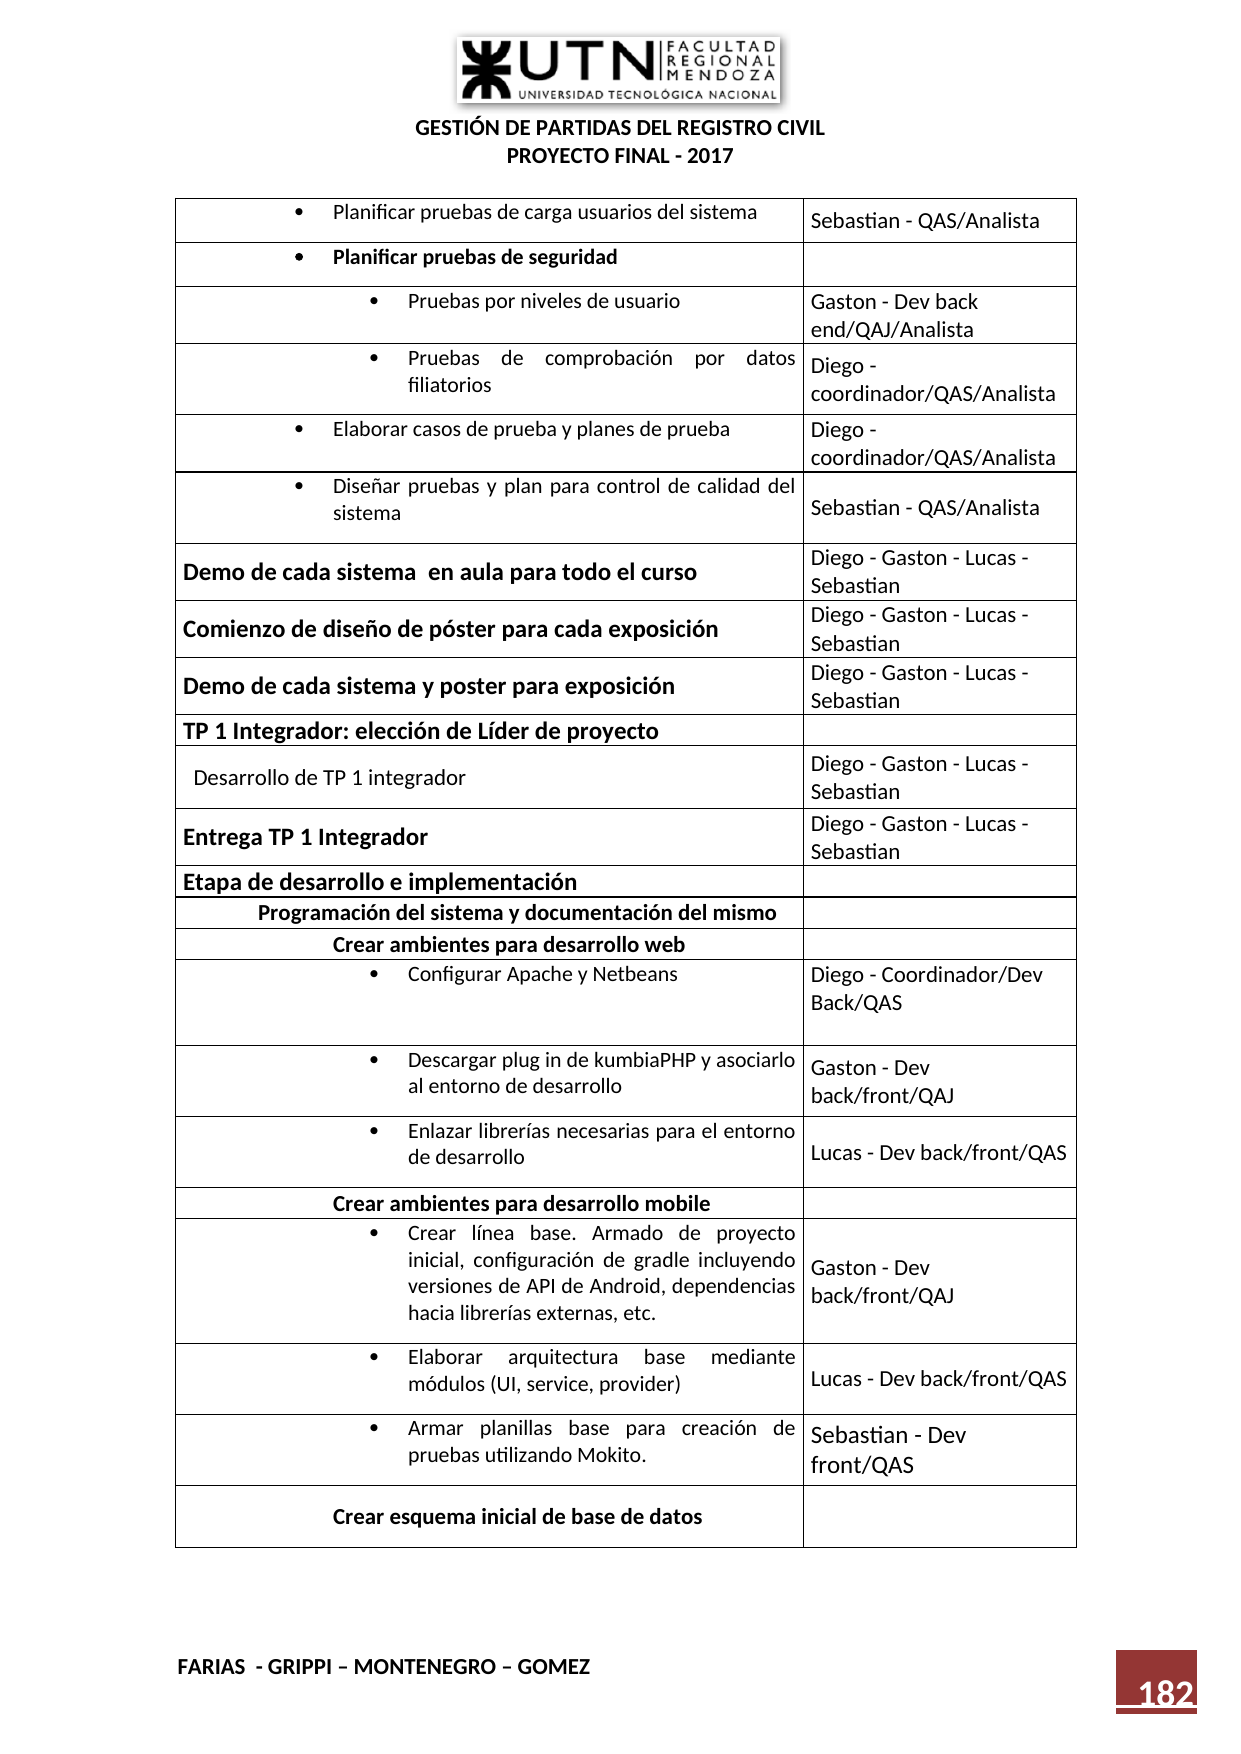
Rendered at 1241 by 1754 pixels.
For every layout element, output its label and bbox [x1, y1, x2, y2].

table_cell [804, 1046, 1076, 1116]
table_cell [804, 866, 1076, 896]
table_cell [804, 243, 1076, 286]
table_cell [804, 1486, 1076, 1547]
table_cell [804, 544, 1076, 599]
picture [449, 29, 791, 114]
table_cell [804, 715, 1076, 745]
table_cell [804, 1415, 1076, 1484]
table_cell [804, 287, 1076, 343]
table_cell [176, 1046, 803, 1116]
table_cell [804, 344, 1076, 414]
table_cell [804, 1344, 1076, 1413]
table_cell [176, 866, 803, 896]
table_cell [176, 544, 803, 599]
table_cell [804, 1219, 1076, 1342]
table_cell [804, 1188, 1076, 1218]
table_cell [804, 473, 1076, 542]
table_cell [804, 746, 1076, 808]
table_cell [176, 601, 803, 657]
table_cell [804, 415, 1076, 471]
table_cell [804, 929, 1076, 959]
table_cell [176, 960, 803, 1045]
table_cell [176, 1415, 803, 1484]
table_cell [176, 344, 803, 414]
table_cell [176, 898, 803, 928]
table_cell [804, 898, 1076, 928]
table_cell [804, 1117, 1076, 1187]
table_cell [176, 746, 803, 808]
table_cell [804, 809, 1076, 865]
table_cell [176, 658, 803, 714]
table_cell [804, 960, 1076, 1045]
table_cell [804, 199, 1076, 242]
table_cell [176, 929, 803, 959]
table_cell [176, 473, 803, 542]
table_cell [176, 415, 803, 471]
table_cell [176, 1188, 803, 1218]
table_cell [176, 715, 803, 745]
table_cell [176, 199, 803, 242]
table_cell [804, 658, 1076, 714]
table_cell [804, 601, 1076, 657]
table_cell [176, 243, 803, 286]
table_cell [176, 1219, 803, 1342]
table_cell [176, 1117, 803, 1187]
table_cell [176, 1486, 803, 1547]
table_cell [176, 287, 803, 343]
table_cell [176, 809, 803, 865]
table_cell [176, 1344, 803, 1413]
